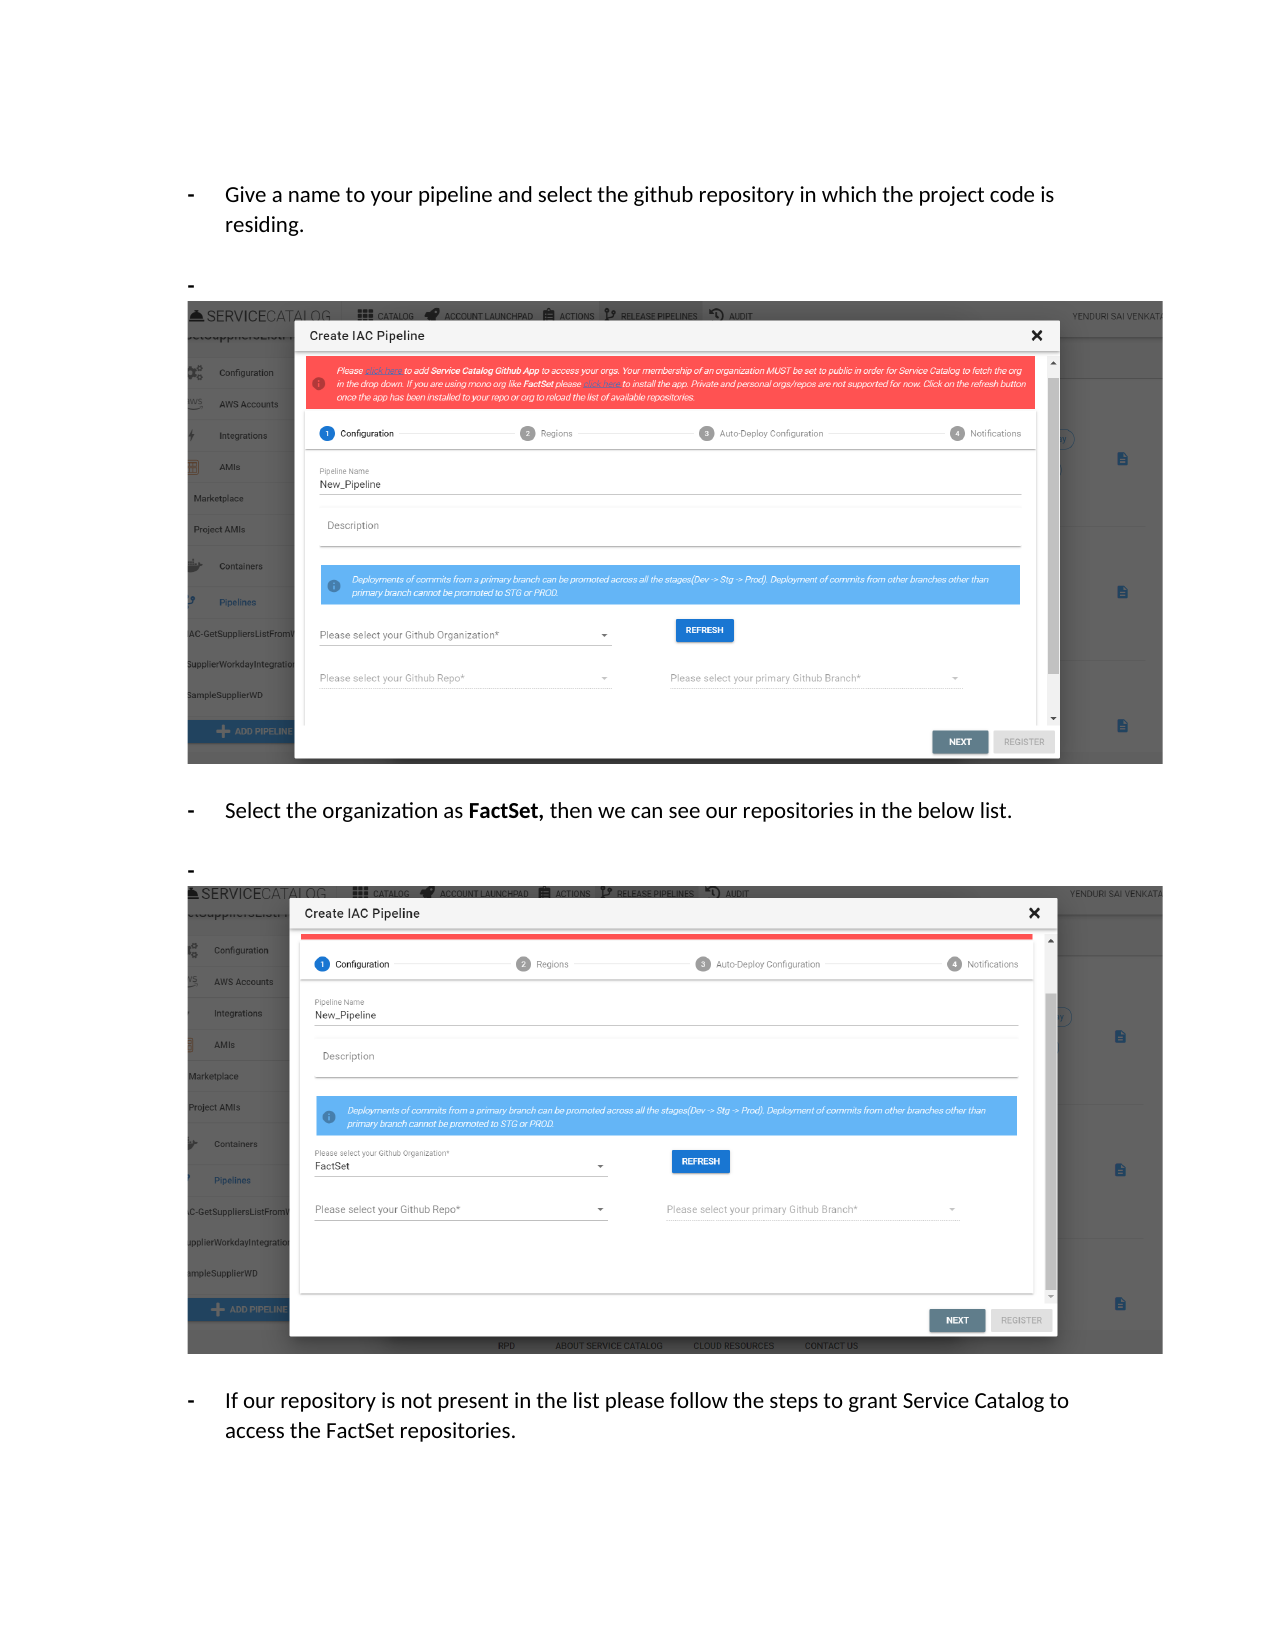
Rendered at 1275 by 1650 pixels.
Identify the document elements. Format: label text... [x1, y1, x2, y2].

picture [187, 886, 1163, 1354]
list Select the organization as FactSet, then we can see our repositories in the below list. [187, 796, 1125, 824]
list If our repository is not present in the list please follow the steps to grant Service Catalog to access the FactSet repositories. [187, 1386, 1125, 1444]
list Give a name to your pipeline and select the github repository in which the project code is residing. [187, 180, 1125, 238]
picture [187, 301, 1163, 764]
